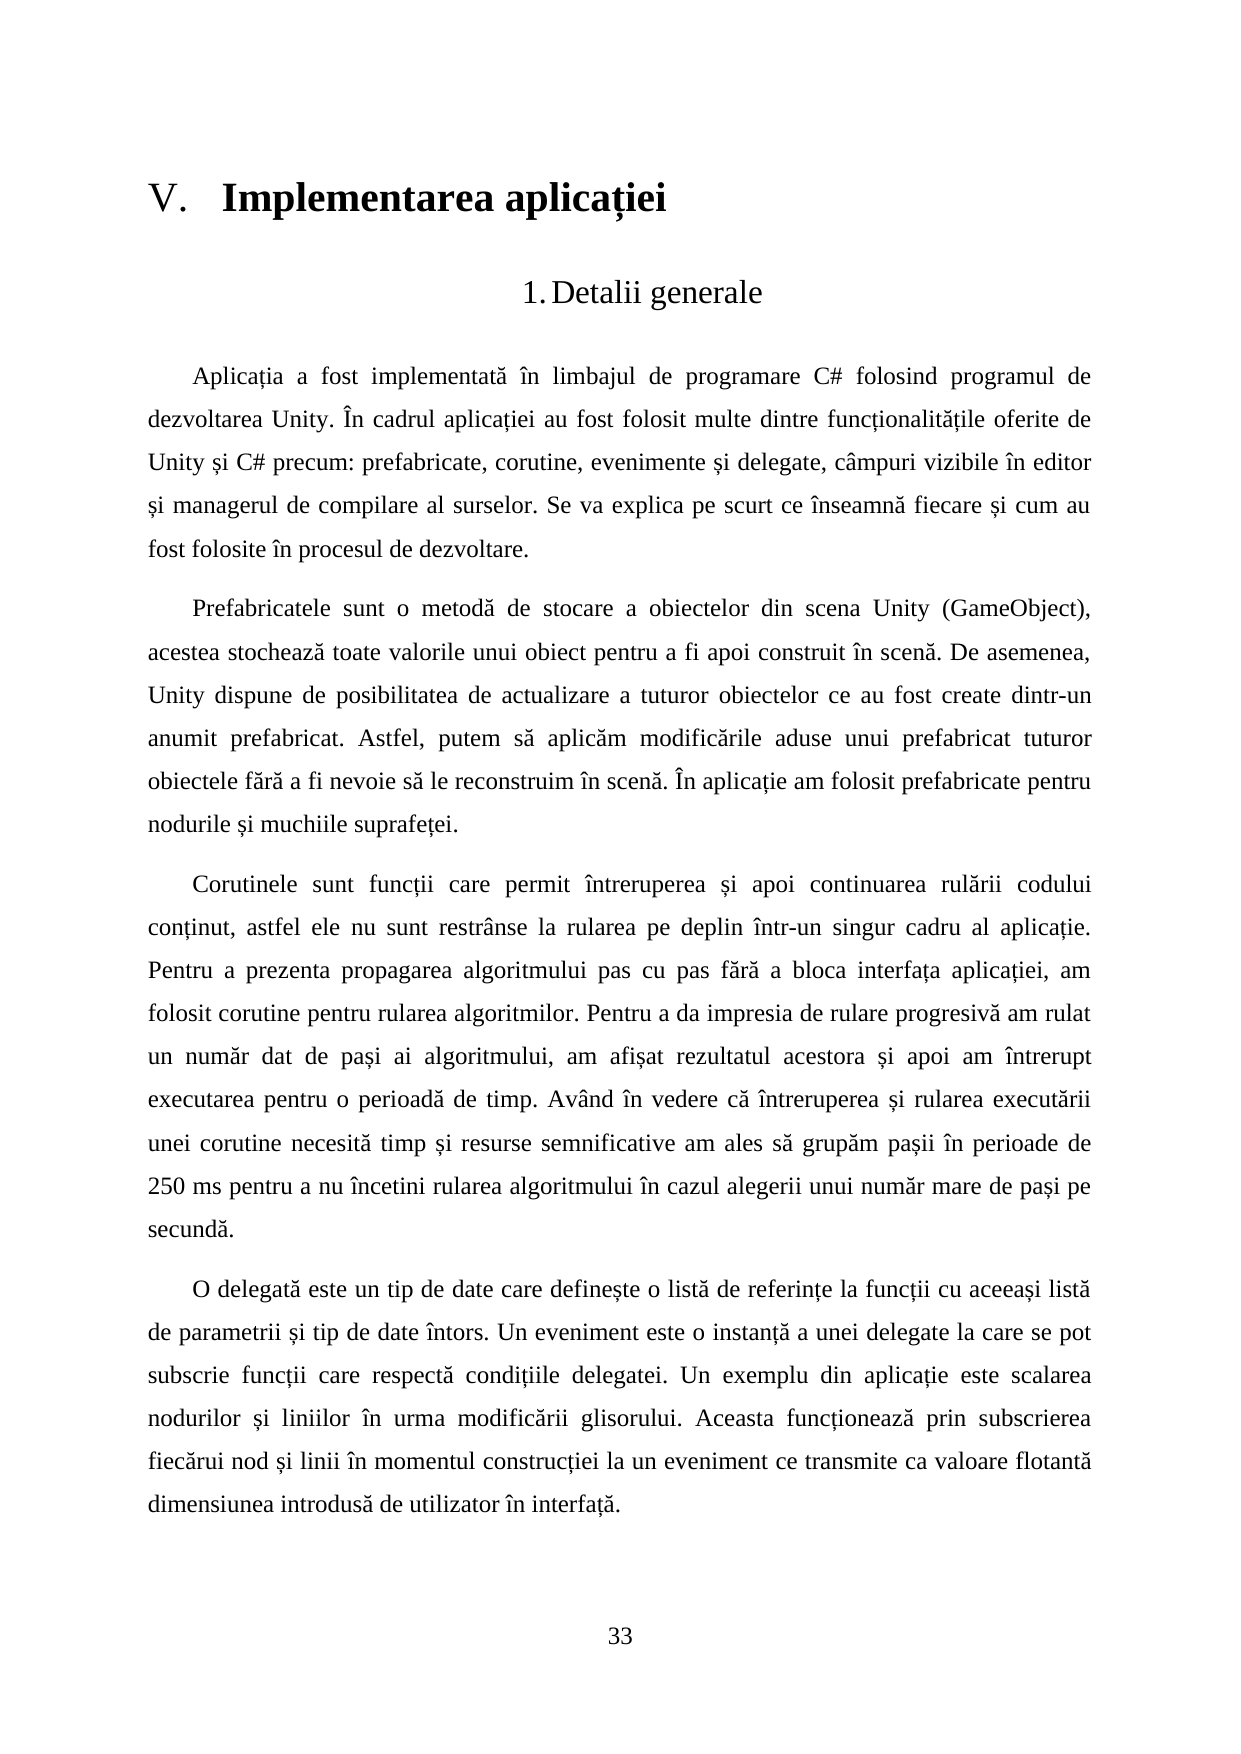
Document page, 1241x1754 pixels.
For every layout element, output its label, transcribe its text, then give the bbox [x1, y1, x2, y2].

text Prefabricatele sunt o metodă de stocare a obiectelor din scena Unity (GameObject), acestea stochează toate valorile unui obiect pentru a fi apoi construit în scenă. De asemenea, Unity dispune de posibilitatea de actualizare a tuturor obiectelor ce au fost create dintr-un anumit prefabricat. Astfel, putem să aplicăm modificările aduse unui prefabricat tuturor obiectele fără a fi nevoie să le reconstruim în scenă. În aplicație am folosit prefabricate pentru nodurile și muchiile suprafeței. [148, 593, 1092, 838]
text Aplicația a fost implementată în limbajul de programare C# folosind programul de dezvoltarea Unity. În cadrul aplicației au fost folosit multe dintre funcționalitățile oferite de Unity și C# precum: prefabricate, corutine, evenimente și delegate, câmpuri vizibile în editor și managerul de compilare al surselor. Se va explica pe scurt ce înseamnă fiecare și cum au fost folosite în procesul de dezvoltare. [148, 361, 1092, 562]
text Corutinele sunt funcții care permit întreruperea și apoi continuarea rulării codului conținut, astfel ele nu sunt restrânse la rularea pe deplin într-un singur cadru al aplicație. Pentru a prezenta propagarea algoritmului pas cu pas fără a bloca interfața aplicației, am folosit corutine pentru rularea algoritmilor. Pentru a da impresia de rulare progresivă am rulat un număr dat de pași ai algoritmului, am afișat rezultatul acestora și apoi am întrerupt executarea pentru o perioadă de timp. Având în vedere că întreruperea și rularea executării unei corutine necesită timp și resurse semnificative am ales să grupăm pașii în perioade de 250 ms pentru a nu încetini rularea algoritmului în cazul alegerii unui număr mare de pași pe secundă. [148, 869, 1092, 1243]
subtitle Detalii generale [148, 272, 1092, 310]
text O delegată este un tip de date care definește o listă de referințe la funcții cu aceeași listă de parametrii și tip de date întors. Un eveniment este o instanță a unei delegate la care se pot subscrie funcții care respectă condițiile delegatei. Un exemplu din aplicație este scalarea nodurilor și liniilor în urma modificării glisorului. Aceasta funcționează prin subscrierea fiecărui nod și linii în momentul construcției la un eveniment ce transmite ca valoare flotantă dimensiunea introdusă de utilizator în interfață. [148, 1274, 1092, 1518]
subtitle Implementarea aplicației [148, 173, 1092, 221]
